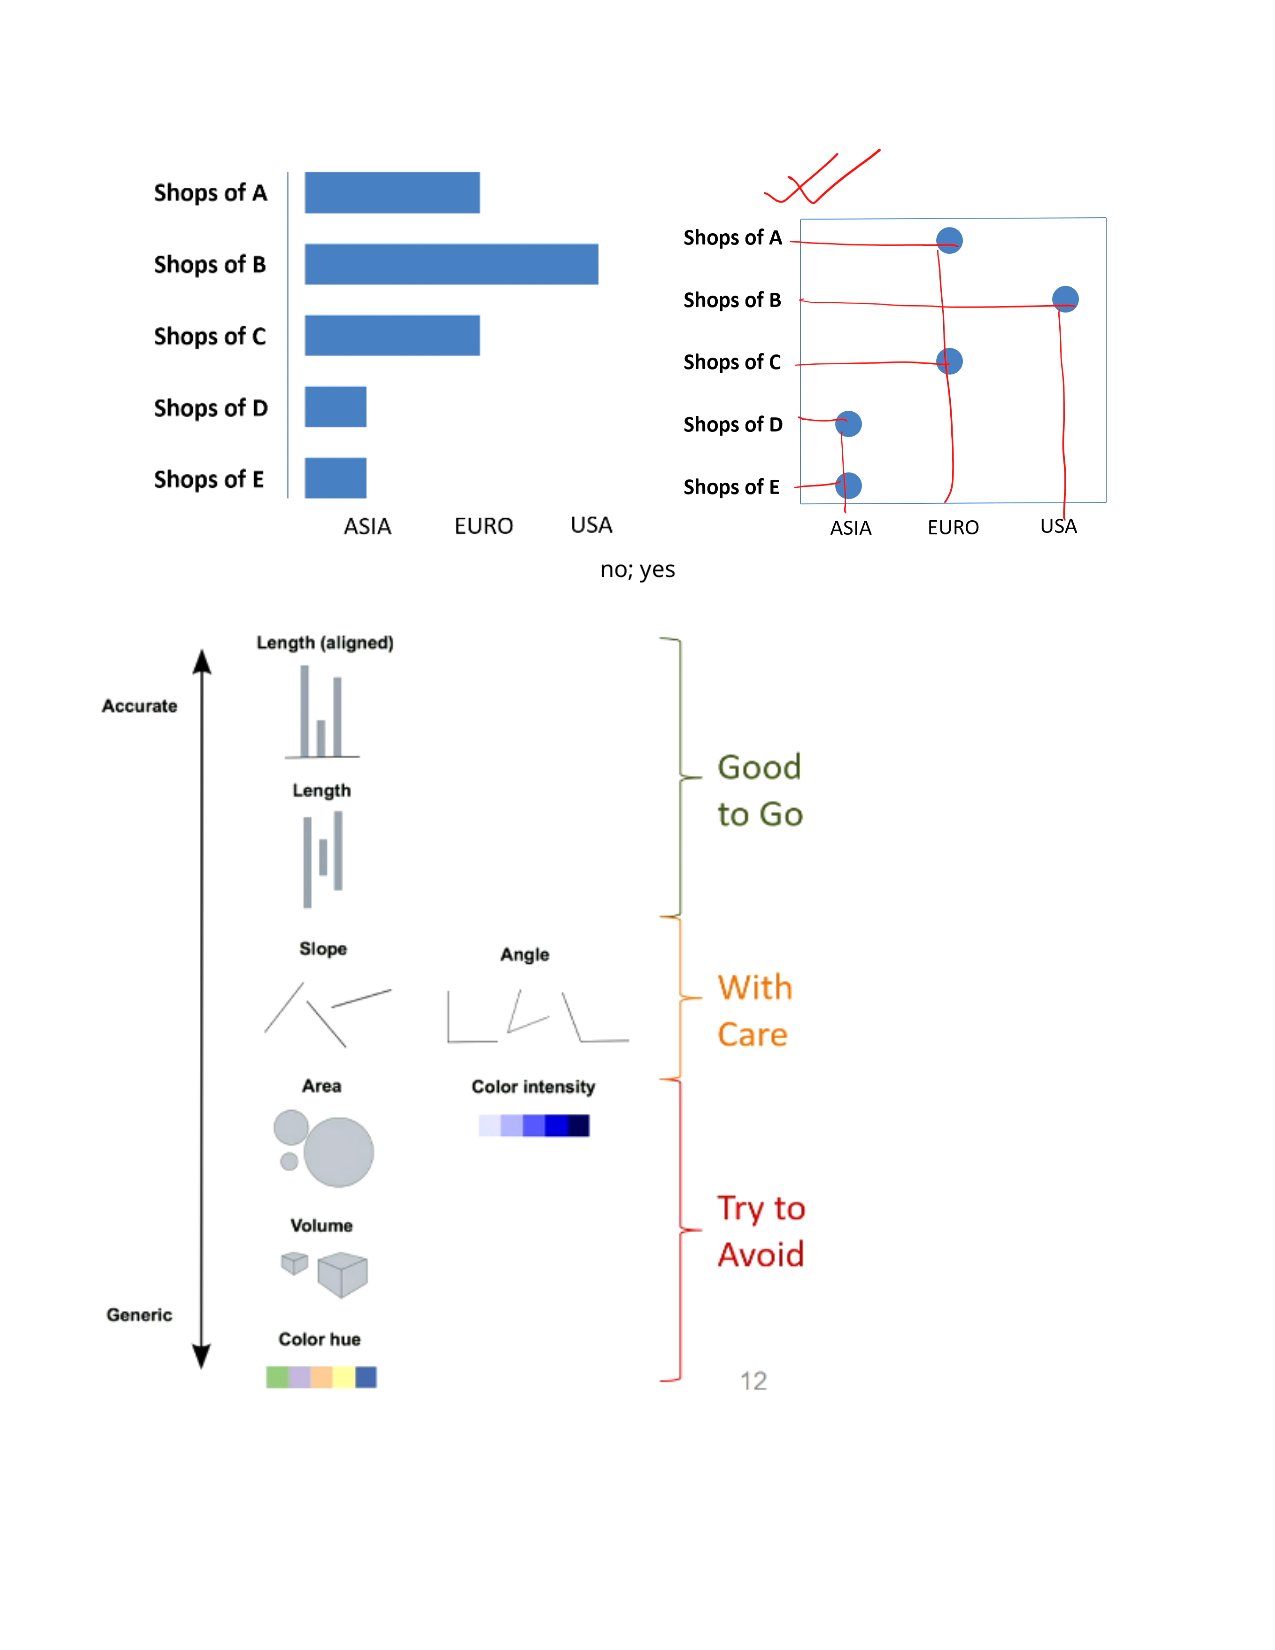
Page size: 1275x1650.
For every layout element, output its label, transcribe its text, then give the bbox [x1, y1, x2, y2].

text no; yes [59, 553, 1216, 584]
